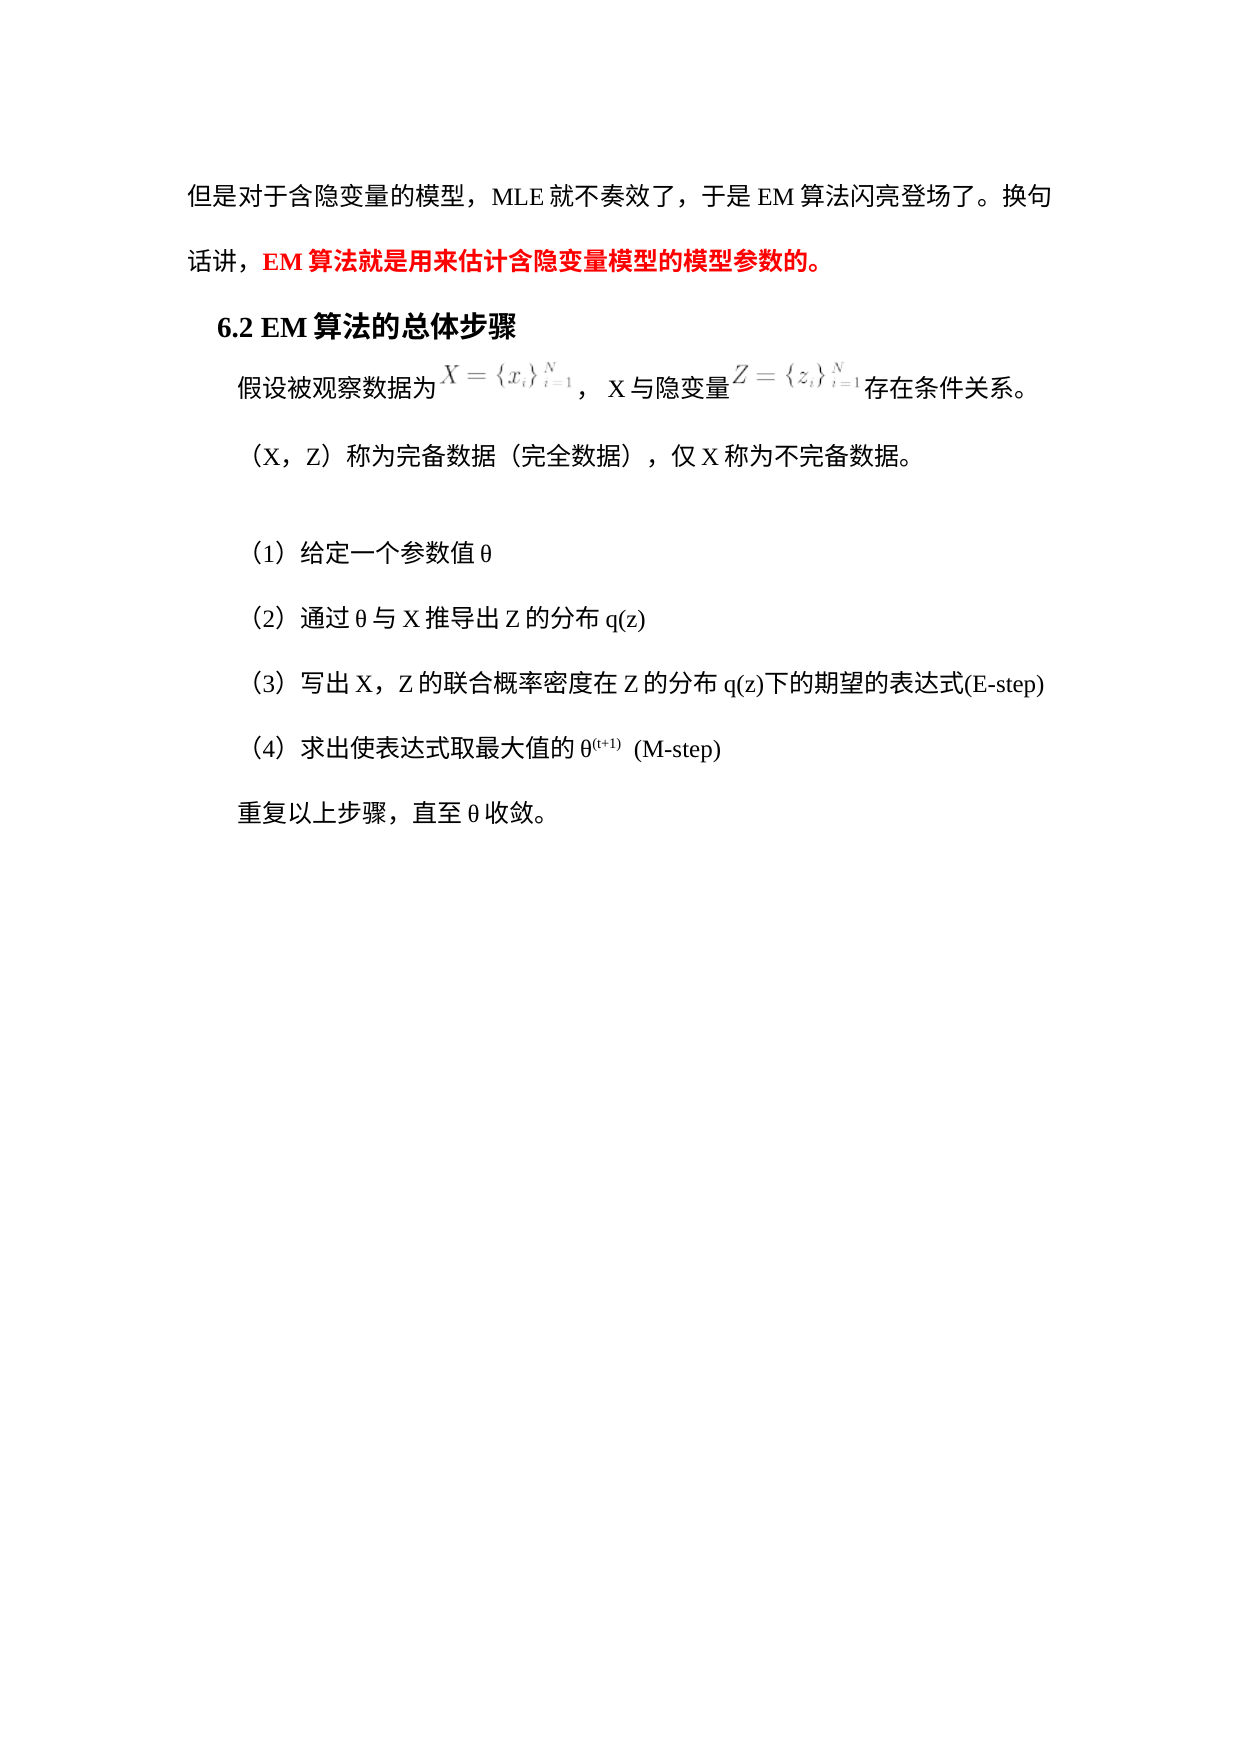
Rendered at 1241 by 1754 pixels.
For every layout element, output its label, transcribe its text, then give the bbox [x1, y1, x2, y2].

text （4）求出使表达式取最大值的θ(t+1) (M-step) [187, 714, 1053, 779]
text 重复以上步骤，直至θ收敛。 [187, 779, 1053, 844]
text 假设被观察数据为， X与隐变量存在条件关系。 [187, 357, 1053, 422]
text （3）写出X，Z的联合概率密度在Z的分布q(z)下的期望的表达式(E-step) [187, 649, 1053, 714]
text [187, 162, 1053, 292]
subtitle 6.2 EM算法的总体步骤 [187, 292, 1053, 357]
text （X，Z）称为完备数据（完全数据），仅X称为不完备数据。 [187, 422, 1053, 487]
text （1）给定一个参数值θ [187, 519, 1053, 584]
text （2）通过θ与X推导出Z的分布q(z) [187, 584, 1053, 649]
